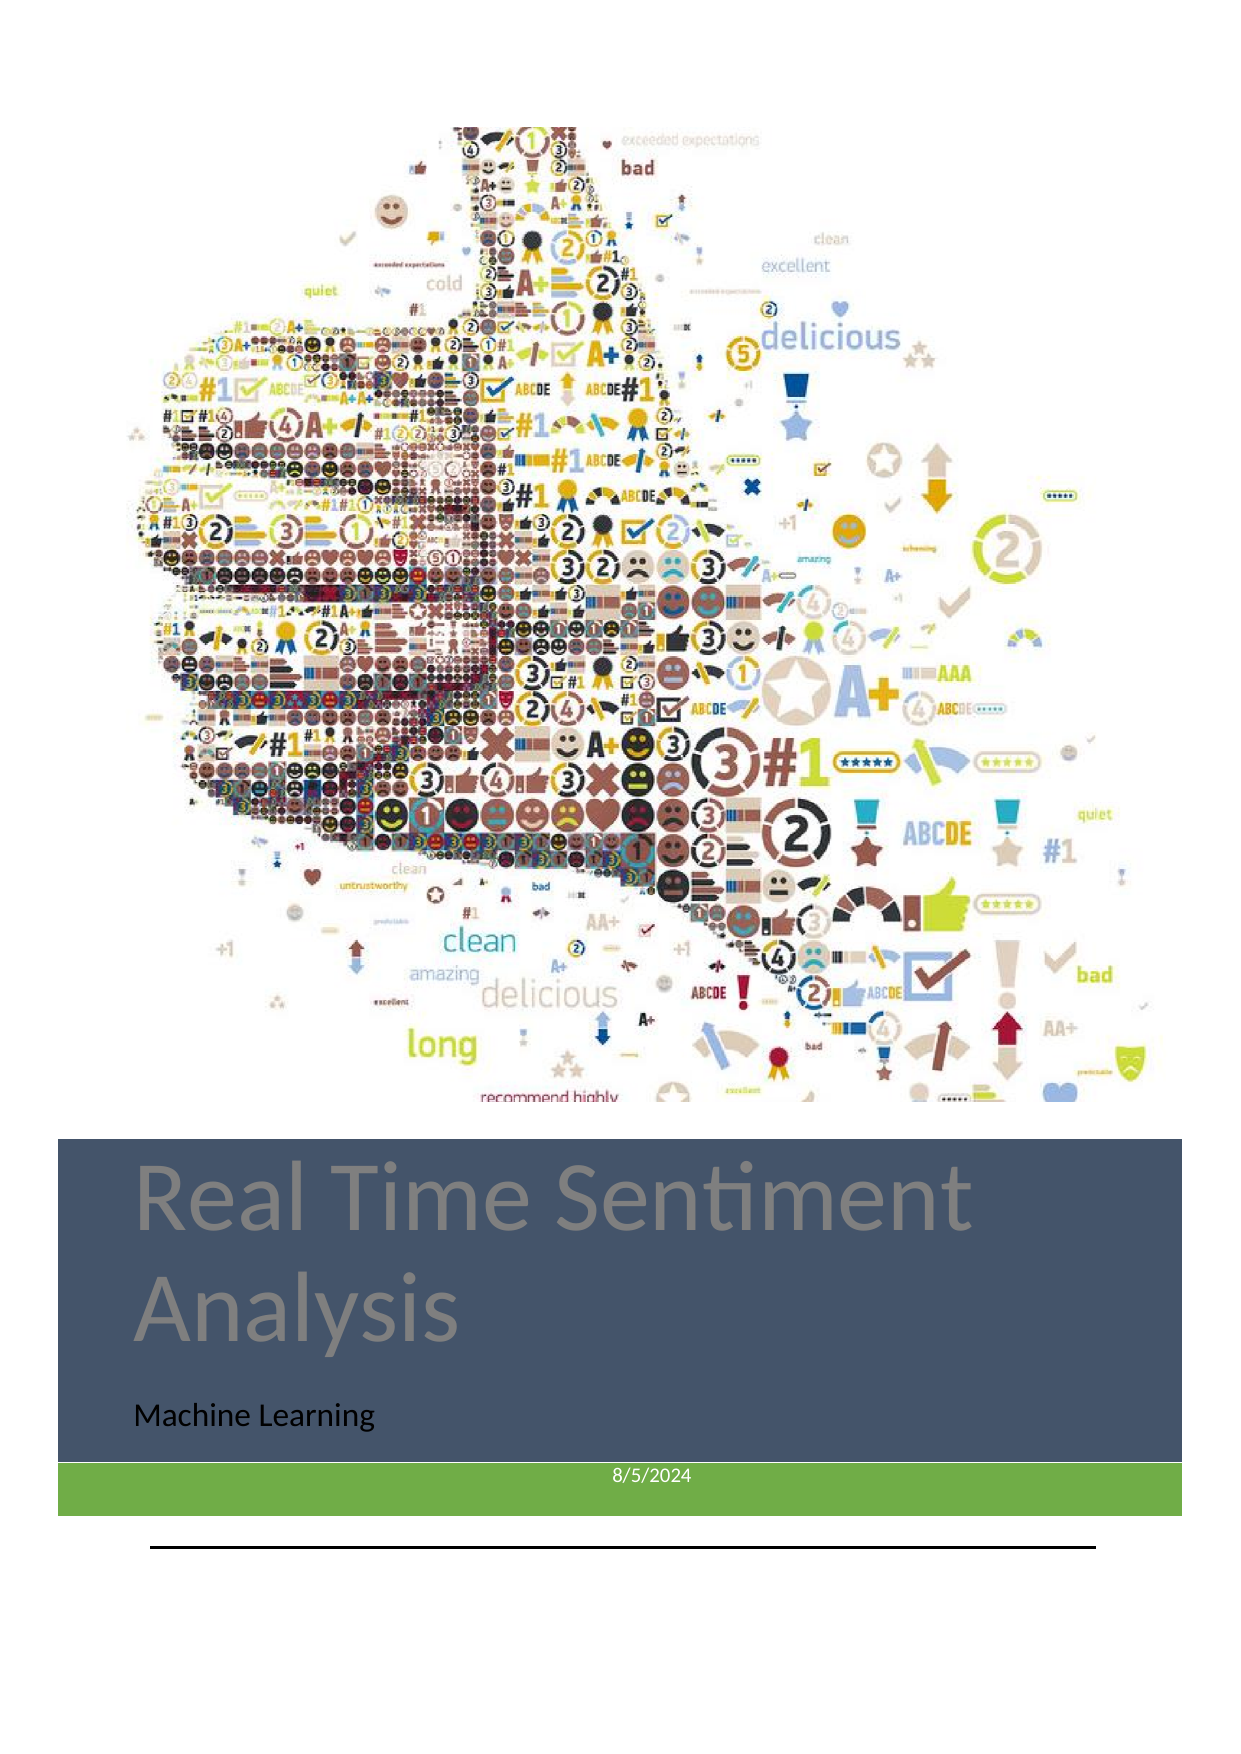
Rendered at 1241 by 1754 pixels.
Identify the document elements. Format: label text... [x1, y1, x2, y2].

table_cell 8/5/2024 [58, 1463, 1182, 1516]
picture [57, 126, 1183, 1102]
table_header Real Time Sentiment Analysis Machine Learning [58, 1139, 1182, 1462]
